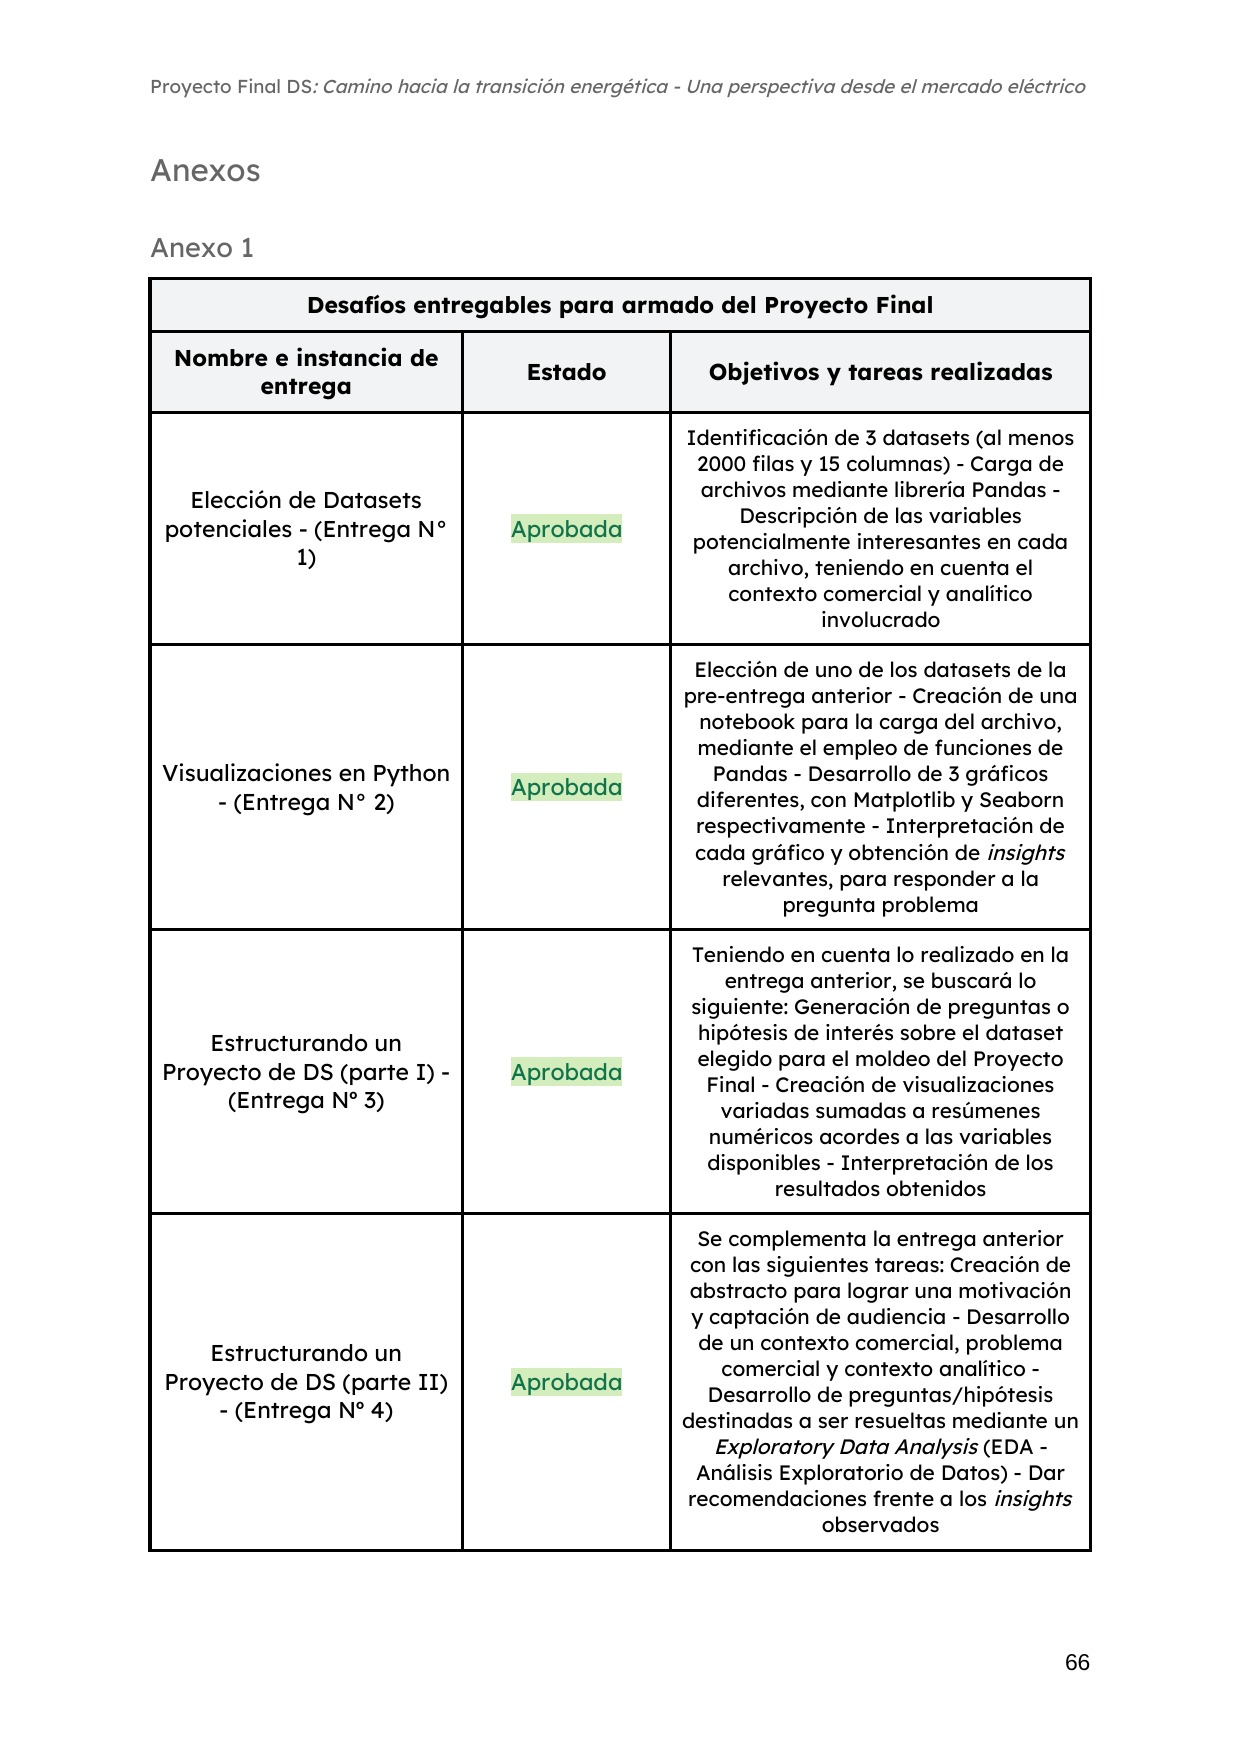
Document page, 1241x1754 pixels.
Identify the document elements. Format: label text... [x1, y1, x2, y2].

title Anexos [150, 150, 1090, 189]
table_cell Objetivos y tareas realizadas [672, 333, 1089, 411]
table_cell Se complementa la entrega anterior con las siguientes tareas: Creación de abstracto para lograr una motivación y captación de audiencia - Desarrollo de un contexto comercial, problema comercial y contexto analítico - Desarrollo de preguntas/hipótesis destinadas a ser resueltas mediante un Exploratory Data Analysis (EDA - Análisis Exploratorio de Datos) - Dar recomendaciones frente a los insights observados [672, 1215, 1089, 1548]
table_cell Elección de uno de los datasets de la pre-entrega anterior - Creación de una notebook para la carga del archivo, mediante el empleo de funciones de Pandas - Desarrollo de 3 gráficos diferentes, con Matplotlib y Seaborn respectivamente - Interpretación de cada gráfico y obtención de insights relevantes, para responder a la pregunta problema [672, 646, 1089, 928]
table_cell Visualizaciones en Python - (Entrega N° 2) [152, 646, 461, 928]
table_cell Estructurando un Proyecto de DS (parte I) - (Entrega Nº 3) [152, 931, 461, 1212]
subtitle Anexo 1 [150, 231, 1090, 264]
table_cell Elección de Datasets potenciales - (Entrega N° 1) [152, 414, 461, 643]
table_cell Estructurando un Proyecto de DS (parte II) - (Entrega Nº 4) [152, 1215, 461, 1548]
table_cell [464, 931, 669, 1212]
table_header Desafíos entregables para armado del Proyecto Final [152, 280, 1089, 330]
table_cell [464, 1215, 669, 1548]
table_cell Nombre e instancia de entrega [152, 333, 461, 411]
table_cell [464, 414, 669, 643]
table_cell [464, 646, 669, 928]
table_cell Estado [464, 333, 669, 411]
table_cell Teniendo en cuenta lo realizado en la entrega anterior, se buscará lo siguiente: Generación de preguntas o hipótesis de interés sobre el dataset elegido para el moldeo del Proyecto Final - Creación de visualizaciones variadas sumadas a resúmenes numéricos acordes a las variables disponibles - Interpretación de los resultados obtenidos [672, 931, 1089, 1212]
table_cell Identificación de 3 datasets (al menos 2000 filas y 15 columnas) - Carga de archivos mediante librería Pandas - Descripción de las variables potencialmente interesantes en cada archivo, teniendo en cuenta el contexto comercial y analítico involucrado [672, 414, 1089, 643]
